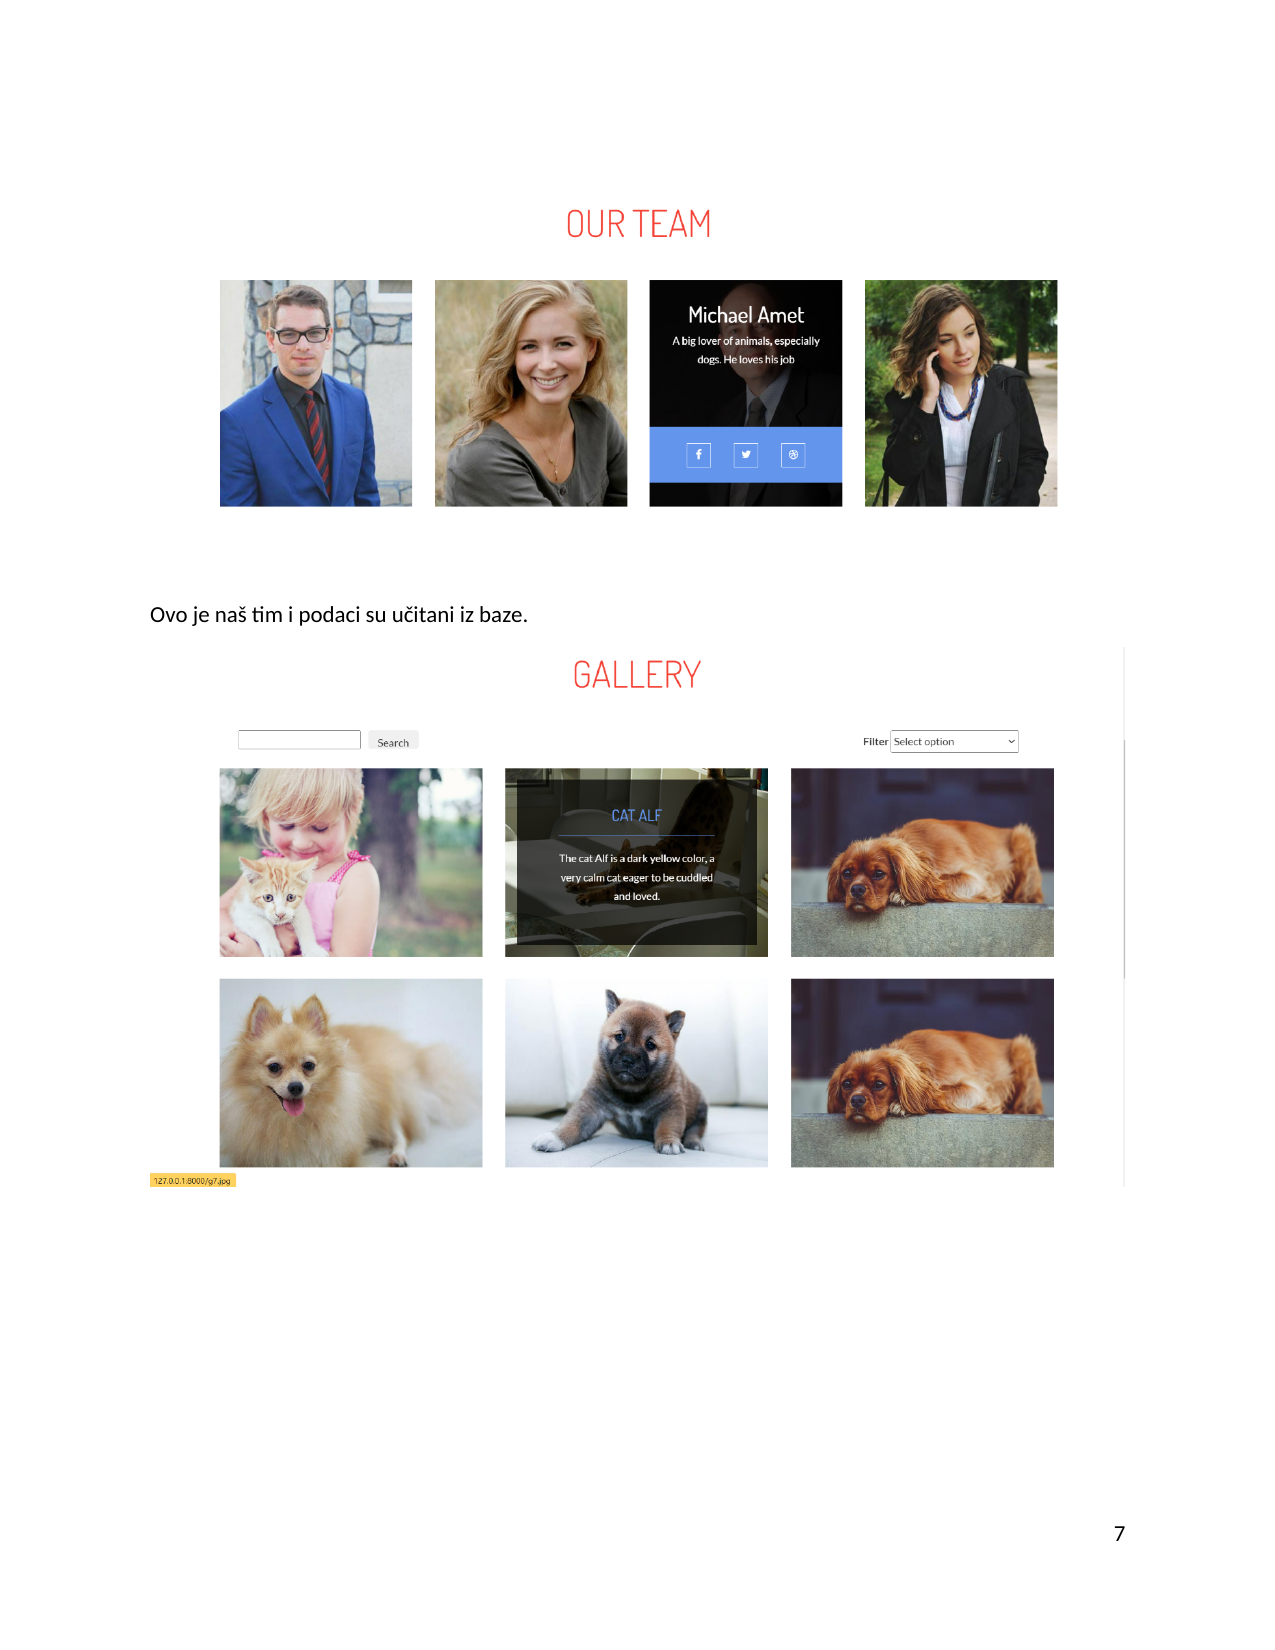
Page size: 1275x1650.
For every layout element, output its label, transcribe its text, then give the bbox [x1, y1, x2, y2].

picture [150, 647, 1125, 1187]
text Ovo je naš tim i podaci su učitani iz baze. [150, 601, 1125, 629]
picture [150, 150, 1125, 582]
